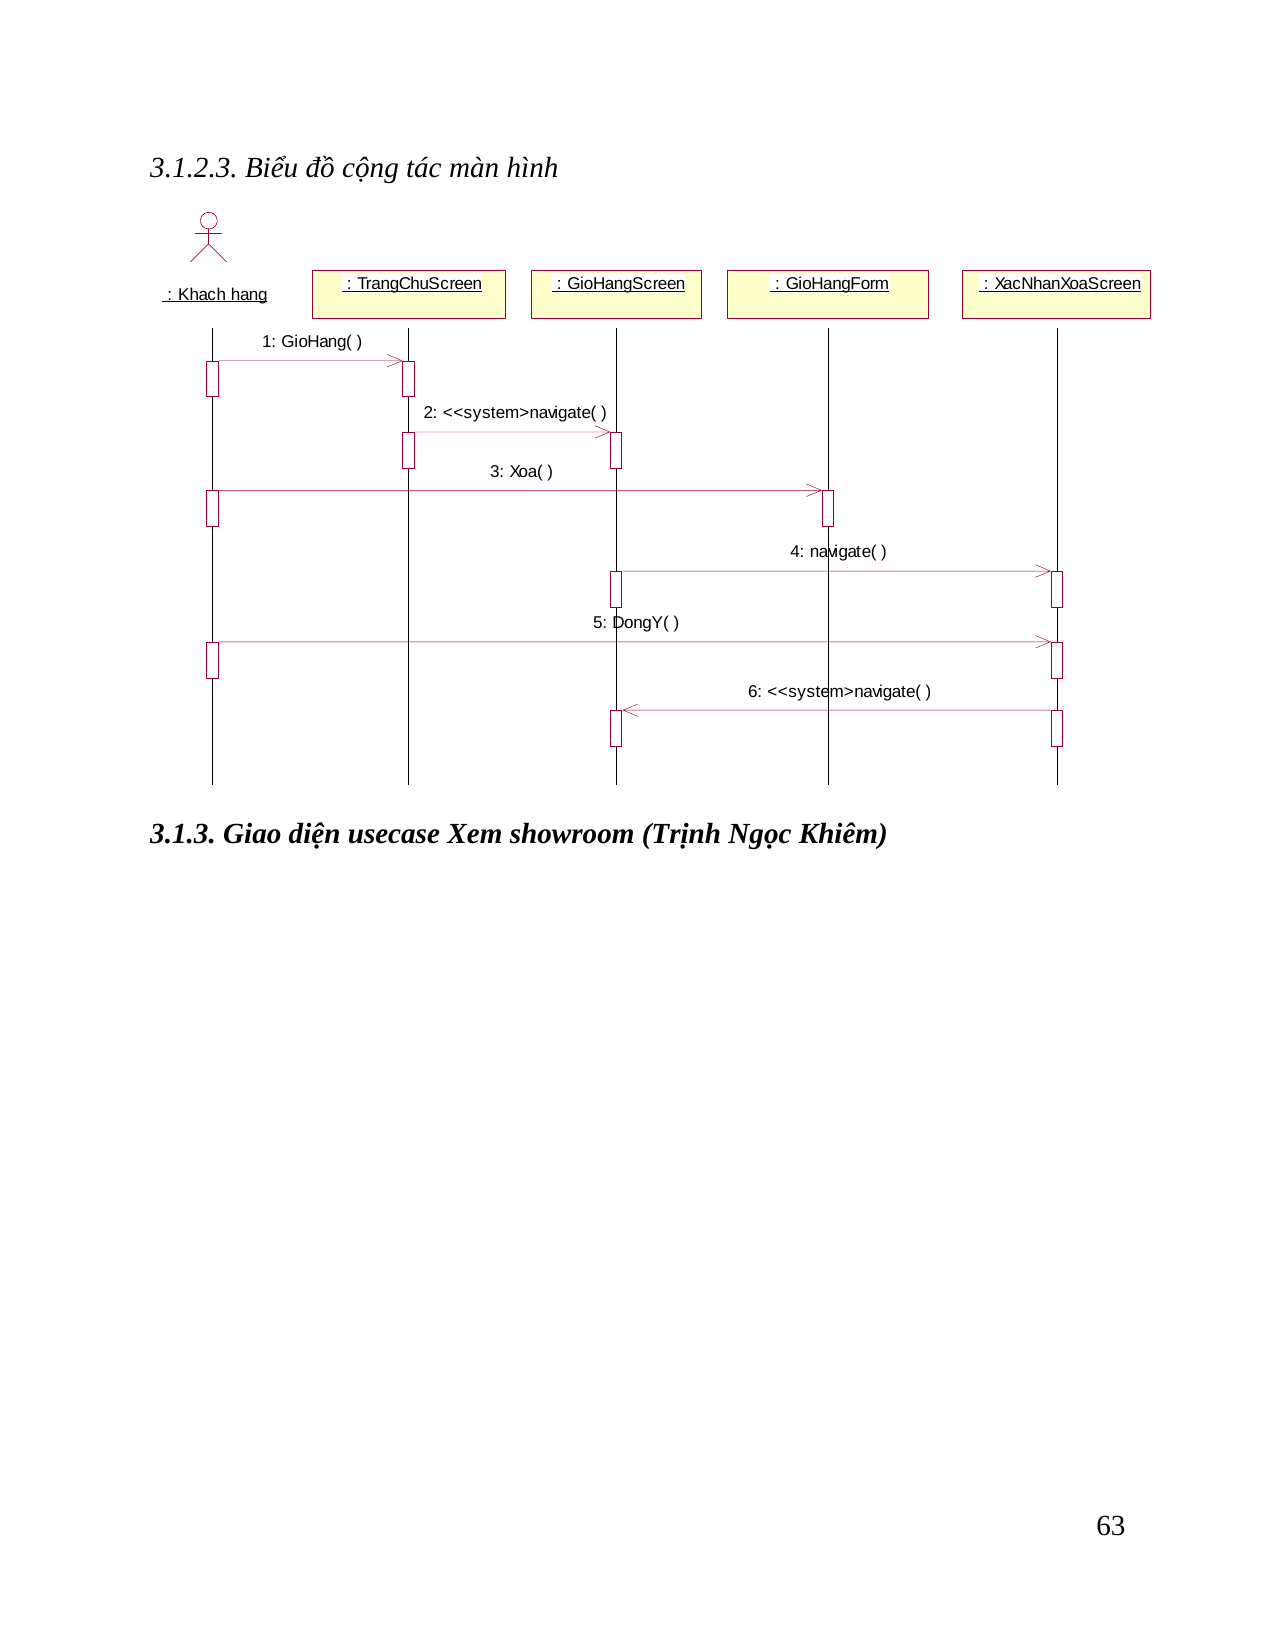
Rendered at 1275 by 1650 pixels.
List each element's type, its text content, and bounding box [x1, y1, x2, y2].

subtitle Biểu đồ cộng tác màn hình [150, 150, 1125, 183]
subtitle Giao diện usecase Xem showroom (Trịnh Ngọc Khiêm) [150, 816, 1125, 849]
